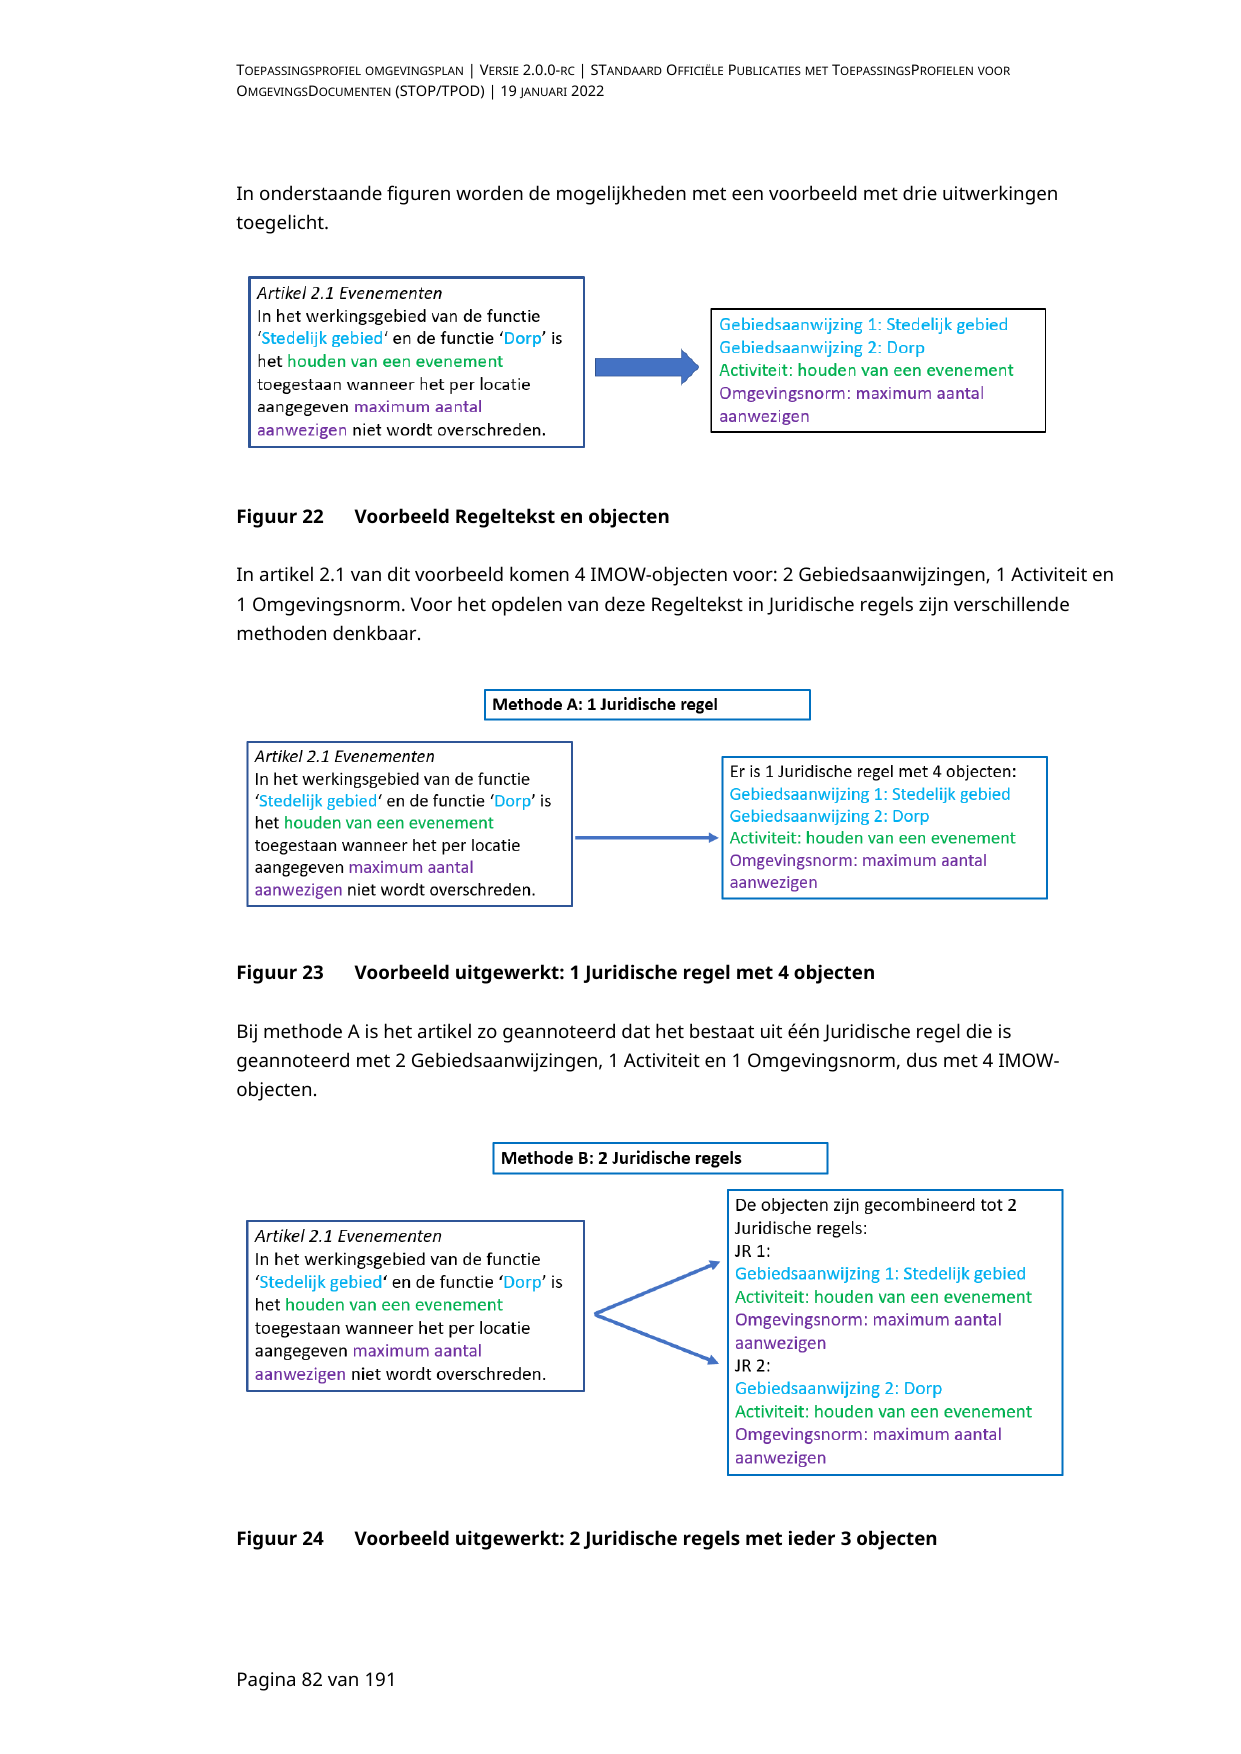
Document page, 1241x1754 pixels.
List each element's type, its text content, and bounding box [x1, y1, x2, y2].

picture [236, 264, 1069, 471]
text In onderstaande figuren worden de mogelijkheden met een voorbeeld met drie uitwerkingen toegelicht. [236, 177, 1122, 236]
picture [236, 1131, 1078, 1493]
text Voorbeeld uitgewerkt: 2 Juridische regels met ieder 3 objecten [236, 1522, 1122, 1551]
text Voorbeeld Regeltekst en objecten [236, 500, 1122, 529]
text Bij methode A is het artikel zo geannoteerd dat het bestaat uit één Juridische regel die is geannoteerd met 2 Gebiedsaanwijzingen, 1 Activiteit en 1 Omgevingsnorm, dus met 4 IMOW-objecten. [236, 1015, 1122, 1102]
text Voorbeeld uitgewerkt: 1 Juridische regel met 4 objecten [236, 956, 1122, 986]
text In artikel 2.1 van dit voorbeeld komen 4 IMOW-objecten voor: 2 Gebiedsaanwijzingen, 1 Activiteit en 1 Omgevingsnorm. Voor het opdelen van deze Regeltekst in Juridische regels zijn verschillende methoden denkbaar. [236, 558, 1122, 646]
picture [236, 675, 1073, 928]
